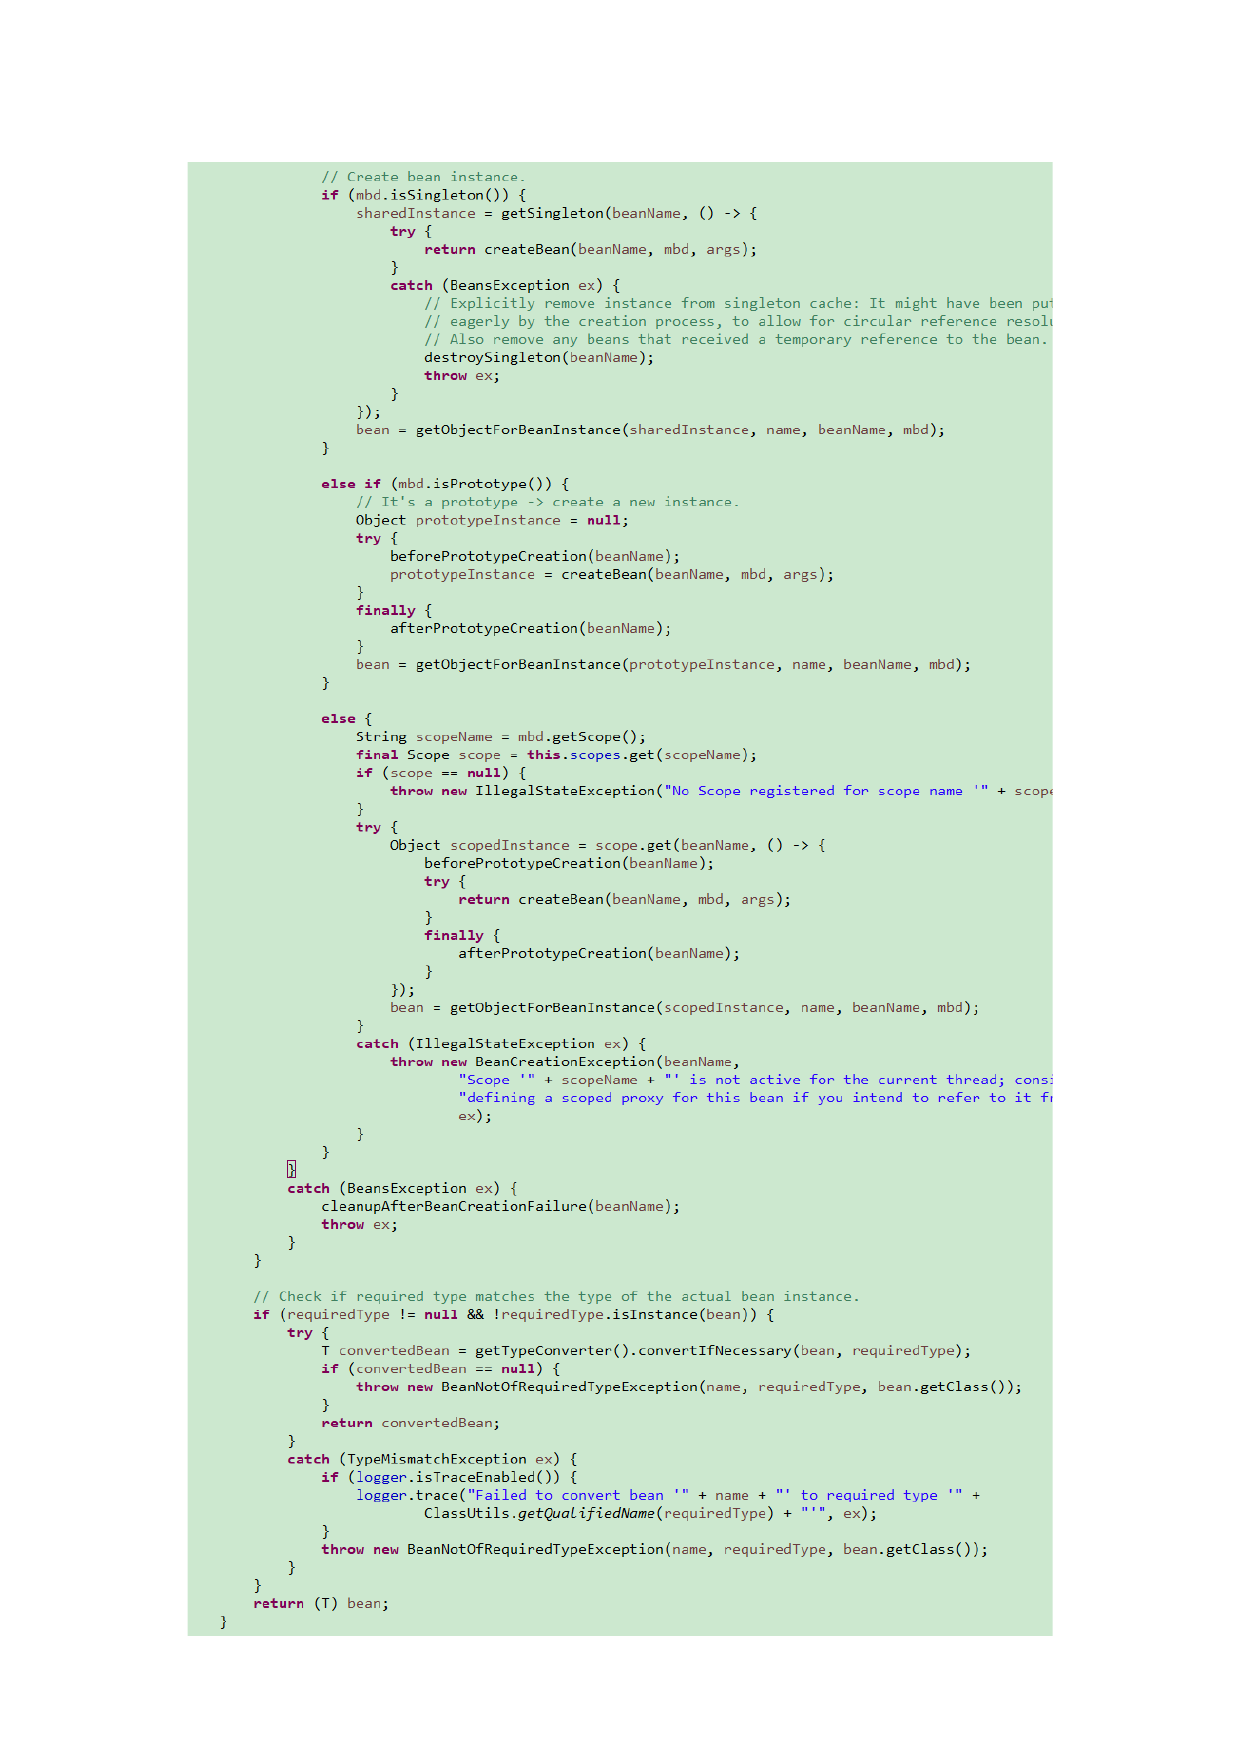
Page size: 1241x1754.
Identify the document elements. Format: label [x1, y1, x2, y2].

picture [187, 162, 1053, 1636]
